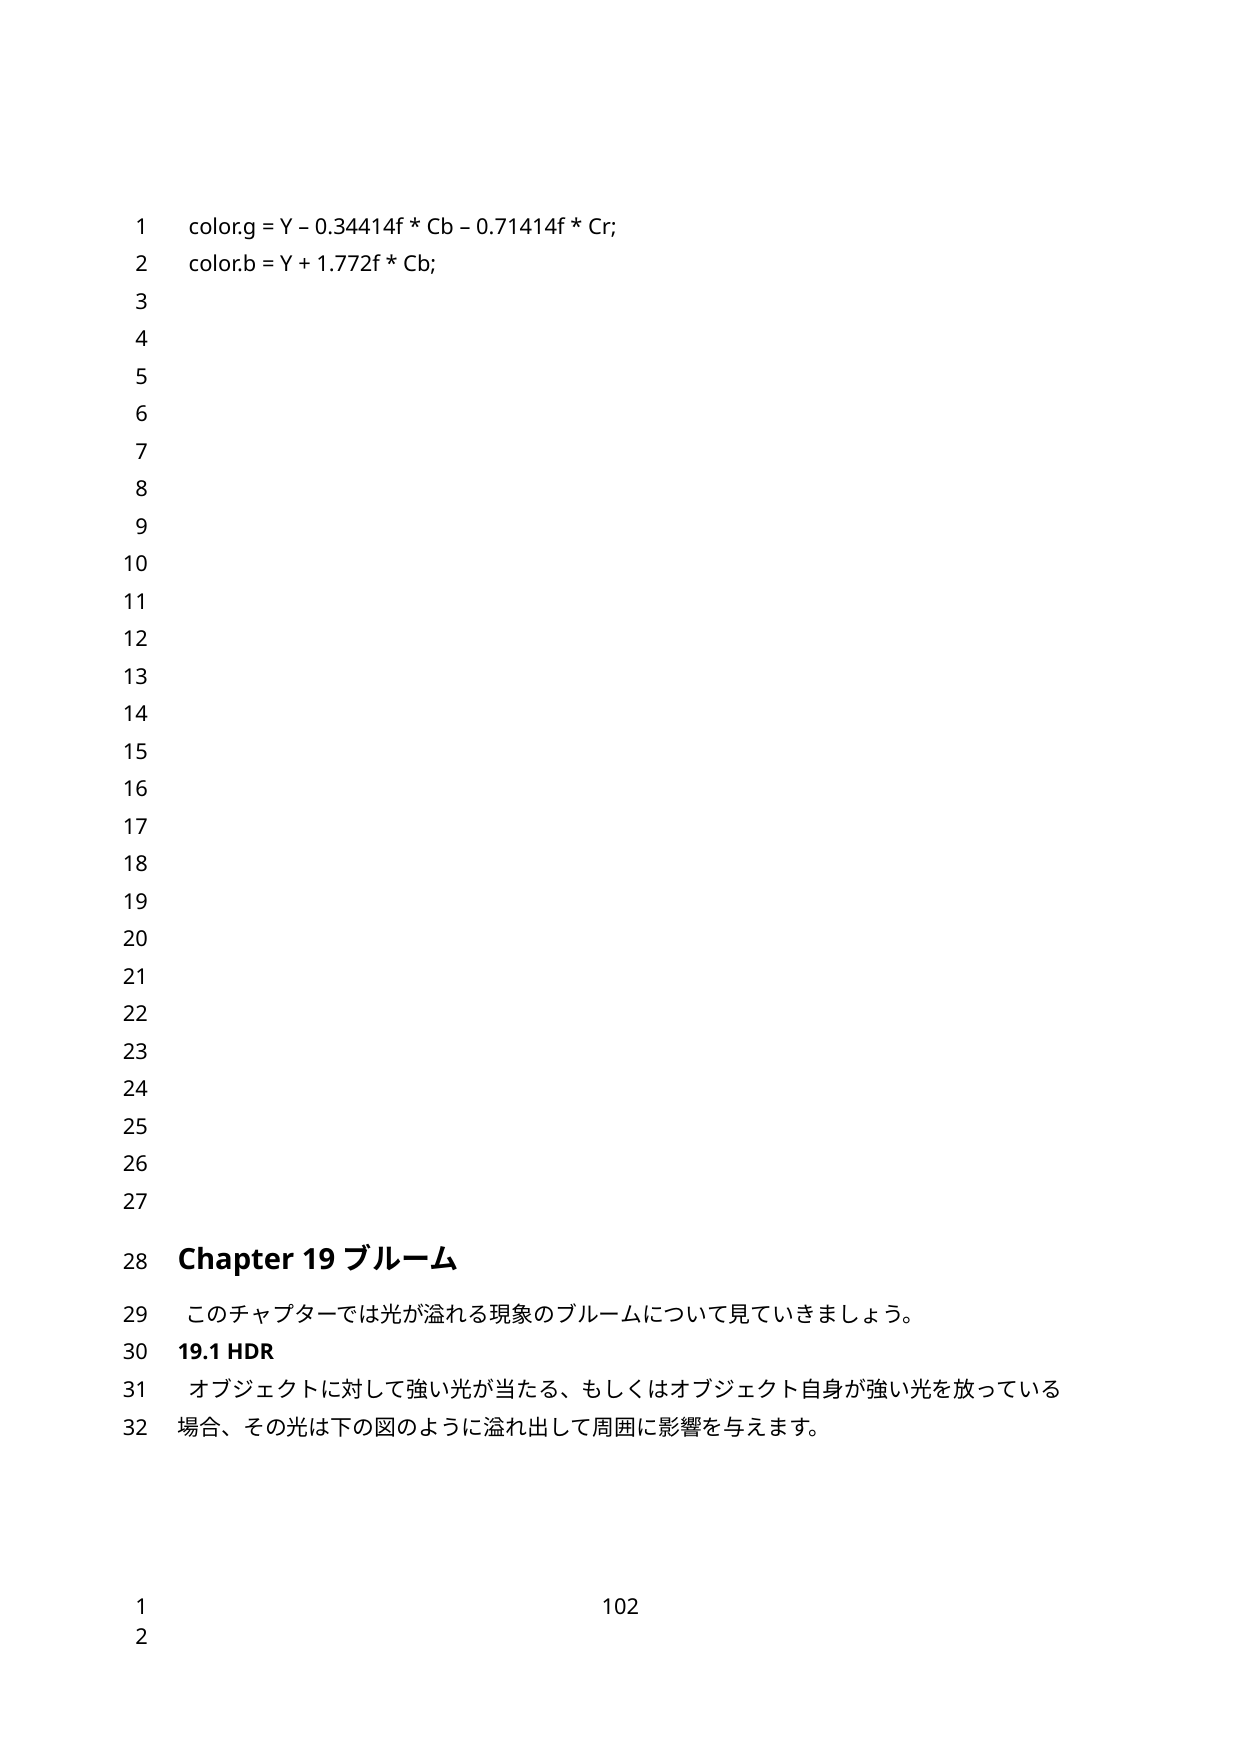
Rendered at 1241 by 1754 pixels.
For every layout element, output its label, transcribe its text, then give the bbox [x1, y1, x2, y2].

text color.g = Y – 0.34414f * Cb – 0.71414f * Cr; [177, 207, 1063, 244]
text 19.1 HDR [177, 1332, 1063, 1369]
text Chapter 19 ブルーム [177, 1219, 1063, 1294]
text オブジェクトに対して強い光が当たる、もしくはオブジェクト自身が強い光を放っている場合、その光は下の図のように溢れ出して周囲に影響を与えます。 [177, 1369, 1063, 1444]
text このチャプターでは光が溢れる現象のブルームについて見ていきましょう。 [177, 1294, 1063, 1332]
text color.b = Y + 1.772f * Cb; [177, 244, 1063, 282]
